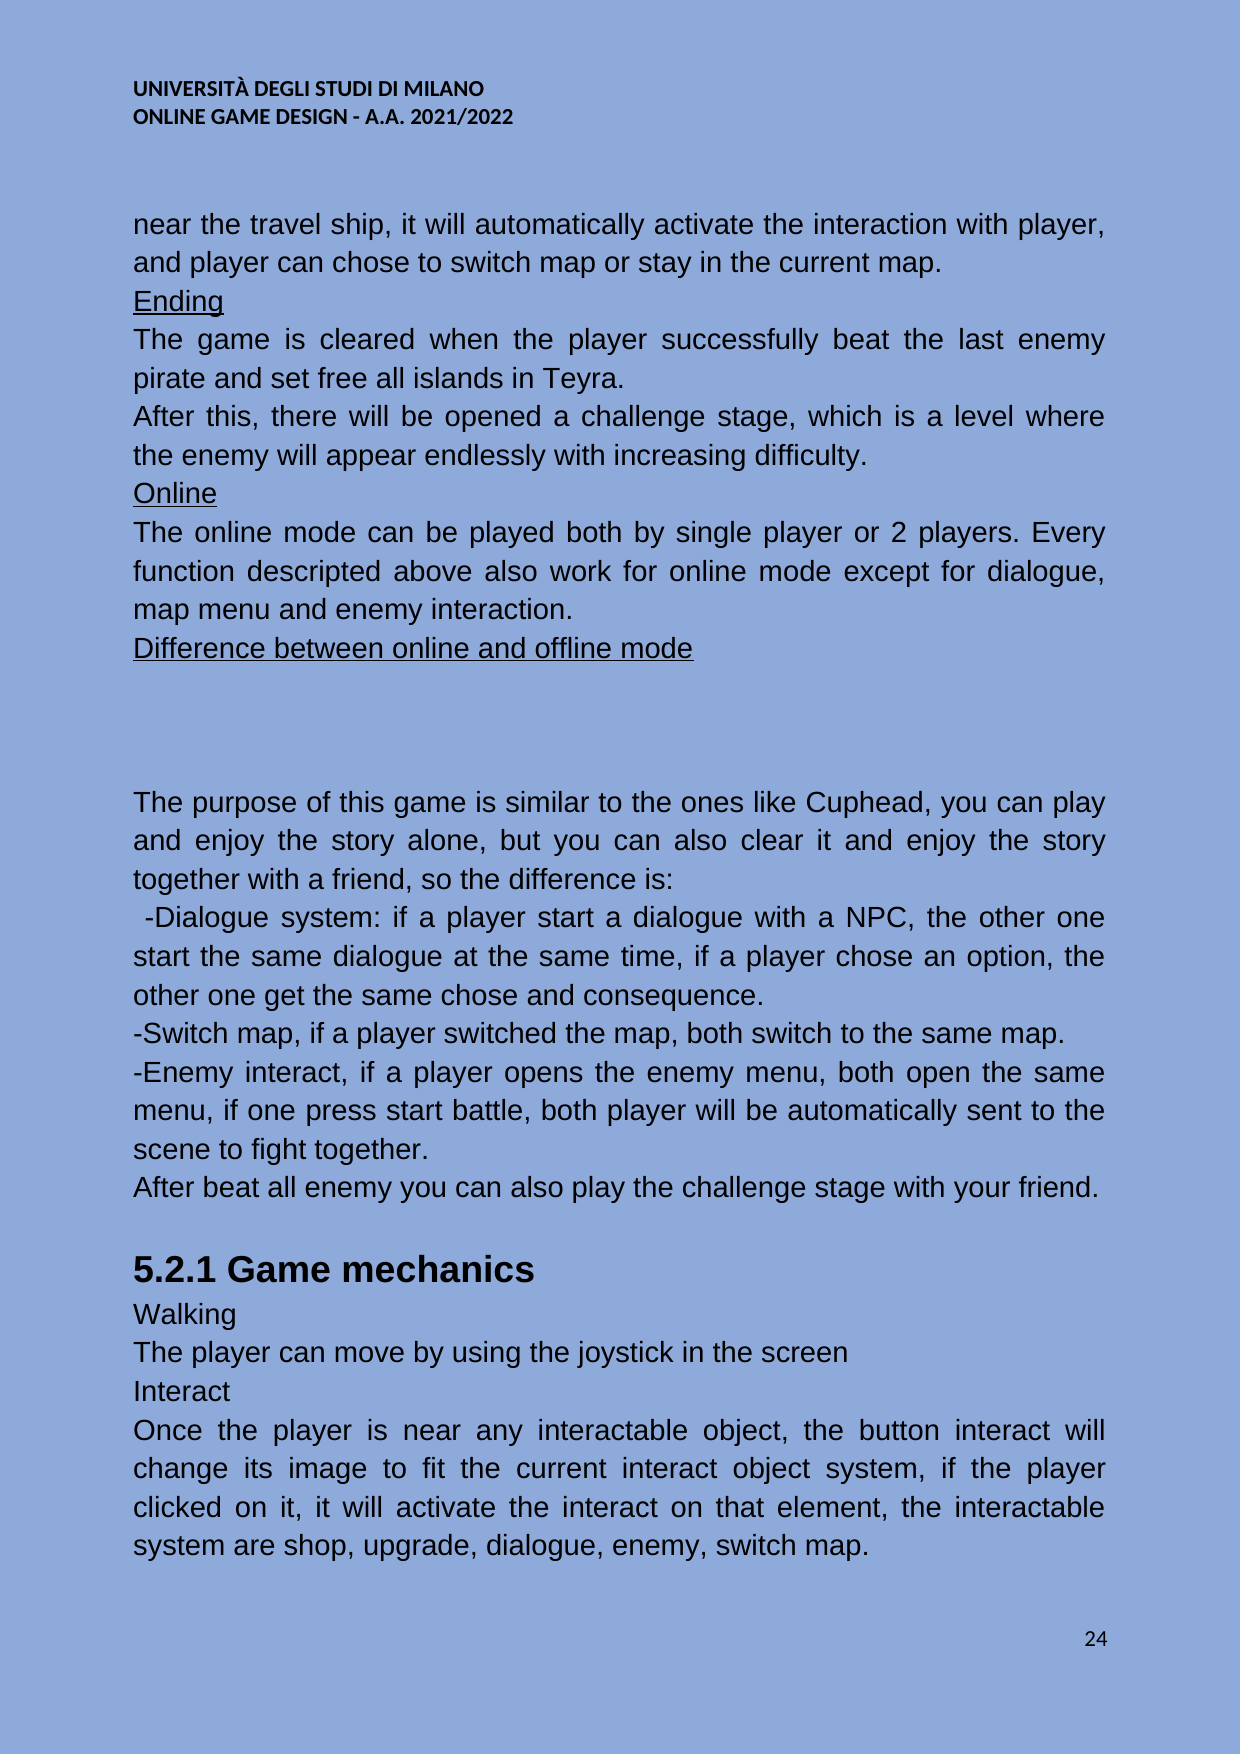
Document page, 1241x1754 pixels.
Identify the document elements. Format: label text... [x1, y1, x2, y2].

text -Switch map, if a player switched the map, both switch to the same map. [133, 1016, 1107, 1050]
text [133, 207, 1107, 279]
text The game is cleared when the player successfully beat the last enemy pirate and set free all islands in Teyra. [133, 322, 1107, 394]
text After beat all enemy you can also play the challenge stage with your friend. [133, 1170, 1107, 1204]
text -Dialogue system: if a player start a dialogue with a NPC, the other one start the same dialogue at the same time, if a player chose an option, the other one get the same chose and consequence. [133, 901, 1107, 1011]
text The player can move by using the joystick in the screen [133, 1336, 1107, 1369]
text 5.2.1 Game mechanics [133, 1247, 1107, 1291]
text Online [133, 477, 1107, 510]
text Walking [133, 1297, 1107, 1331]
text Interact [133, 1374, 1107, 1408]
text Ending [133, 284, 1107, 317]
text -Enemy interact, if a player opens the enemy menu, both open the same menu, if one press start battle, both player will be automatically sent to the scene to fight together. [133, 1055, 1107, 1165]
text Difference between online and offline mode [133, 631, 1107, 664]
text Once the player is near any interactable object, the button interact will change its image to fit the current interact object system, if the player clicked on it, it will activate the interact on that element, the interactable system are shop, upgrade, dialogue, enemy, switch map. [133, 1413, 1107, 1562]
text The purpose of this game is similar to the ones like Cuphead, you can play and enjoy the story alone, but you can also clear it and enjoy the story together with a friend, so the difference is: [133, 785, 1107, 896]
text After this, there will be opened a challenge stage, which is a level where the enemy will appear endlessly with increasing difficulty. [133, 399, 1107, 472]
text The online mode can be played both by single player or 2 players. Every function descripted above also work for online mode except for dialogue, map menu and enemy interaction. [133, 515, 1107, 626]
